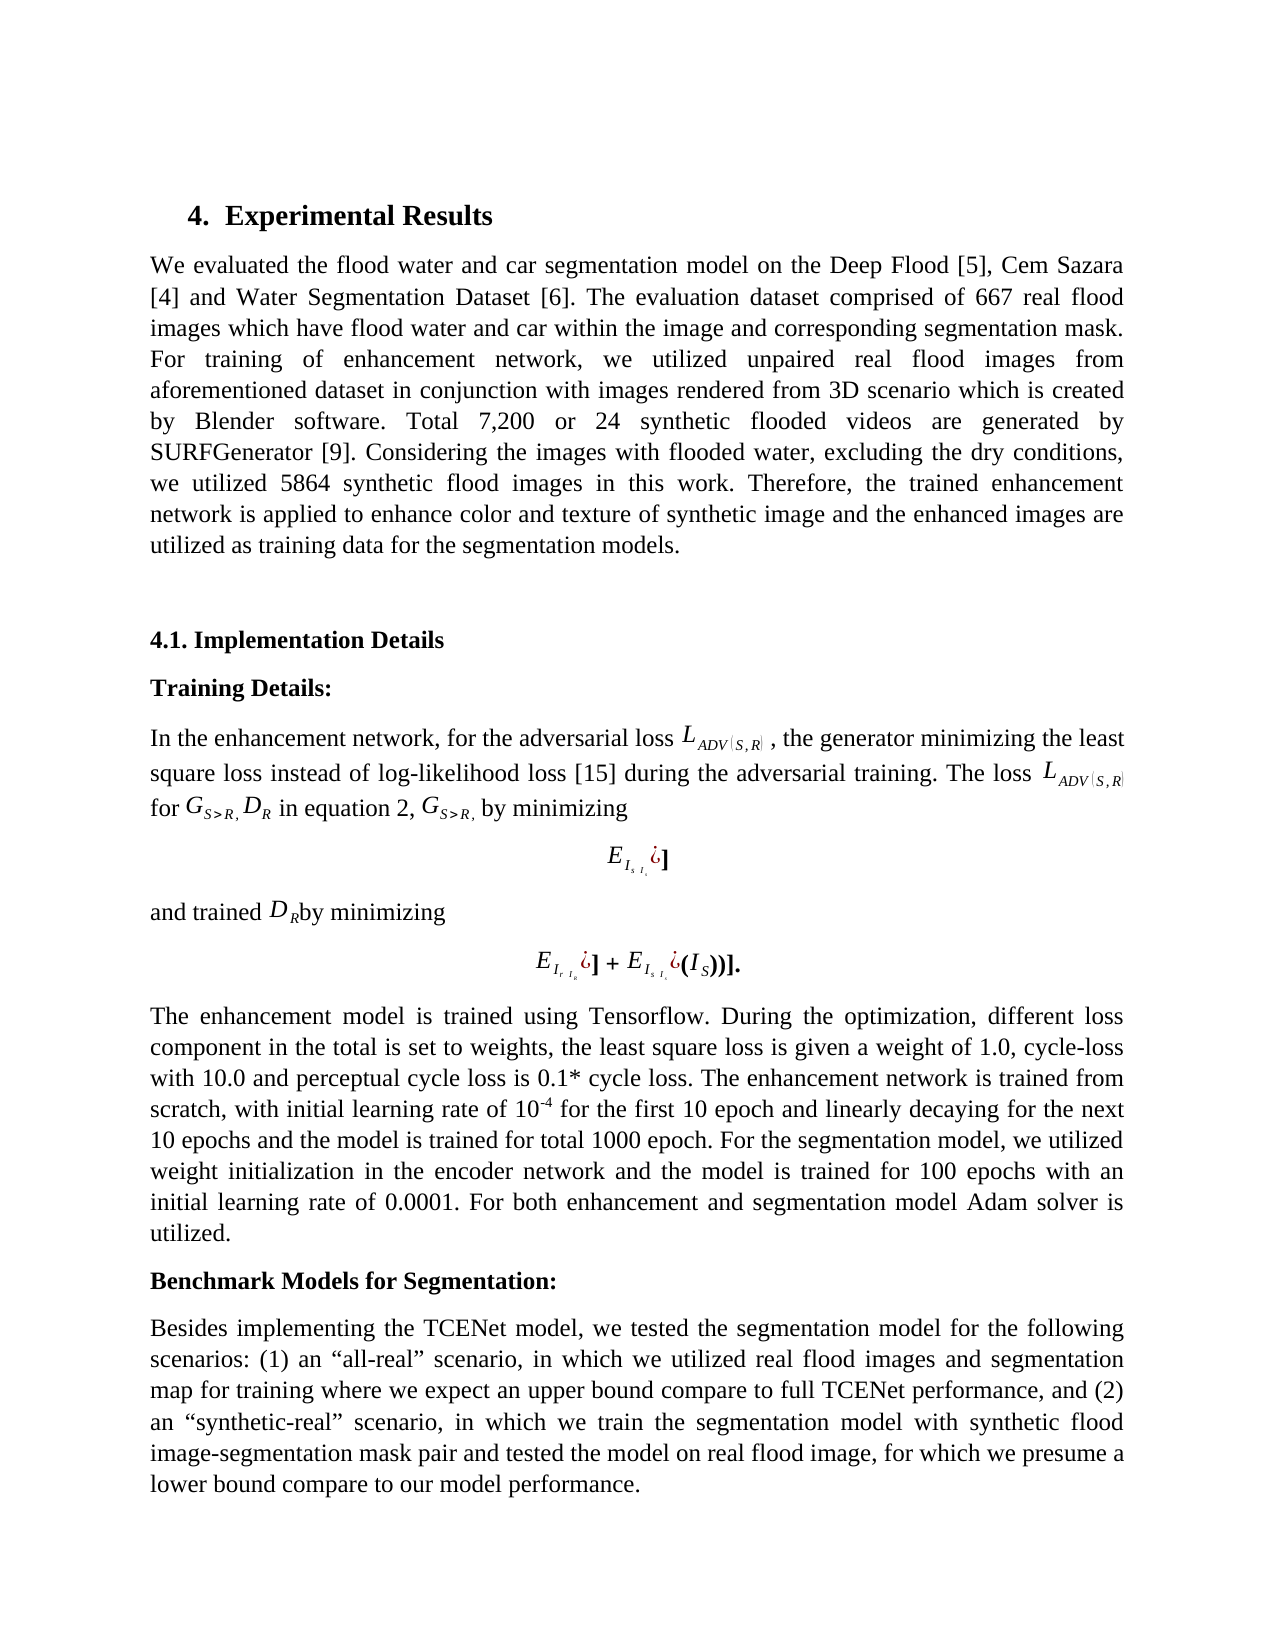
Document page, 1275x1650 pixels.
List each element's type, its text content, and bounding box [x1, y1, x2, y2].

text ] [150, 842, 1125, 877]
text and trained by minimizing [150, 896, 1125, 927]
text Training Details: [150, 673, 1125, 702]
text ] + ())]. [150, 946, 1125, 982]
text 4.1. Implementation Details [150, 625, 1125, 654]
text The enhancement model is trained using Tensorflow. During the optimization, different loss component in the total is set to weights, the least square loss is given a weight of 1.0, cycle-loss with 10.0 and perceptual cycle loss is 0.1* cycle loss. The enhancement network is trained from scratch, with initial learning rate of 10-4 for the first 10 epoch and linearly decaying for the next 10 epochs and the model is trained for total 1000 epoch. For the segmentation model, we utilized weight initialization in the encoder network and the model is trained for 100 epochs with an initial learning rate of 0.0001. For both enhancement and segmentation model Adam solver is utilized. [150, 1001, 1125, 1247]
list Experimental Results [187, 198, 1125, 231]
text In the enhancement network, for the adversarial loss , the generator minimizing the least square loss instead of log-likelihood loss [15] during the adversarial training. The loss for in equation 2, by minimizing [150, 721, 1125, 823]
text We evaluated the flood water and car segmentation model on the Deep Flood [5], Cem Sazara [4] and Water Segmentation Dataset [6]. The evaluation dataset comprised of 667 real flood images which have flood water and car within the image and corresponding segmentation mask. For training of enhancement network, we utilized unpaired real flood images from aforementioned dataset in conjunction with images rendered from 3D scenario which is created by Blender software. Total 7,200 or 24 synthetic flooded videos are generated by SURFGenerator [9]. Considering the images with flooded water, excluding the dry conditions, we utilized 5864 synthetic flood images in this work. Therefore, the trained enhancement network is applied to enhance color and texture of synthetic image and the enhanced images are utilized as training data for the segmentation models. [150, 251, 1125, 559]
text Besides implementing the TCENet model, we tested the segmentation model for the following scenarios: (1) an “all-real” scenario, in which we utilized real flood images and segmentation map for training where we expect an upper bound compare to full TCENet performance, and (2) an “synthetic-real” scenario, in which we train the segmentation model with synthetic flood image-segmentation mask pair and tested the model on real flood image, for which we presume a lower bound compare to our model performance. [150, 1313, 1125, 1497]
text Benchmark Models for Segmentation: [150, 1266, 1125, 1294]
